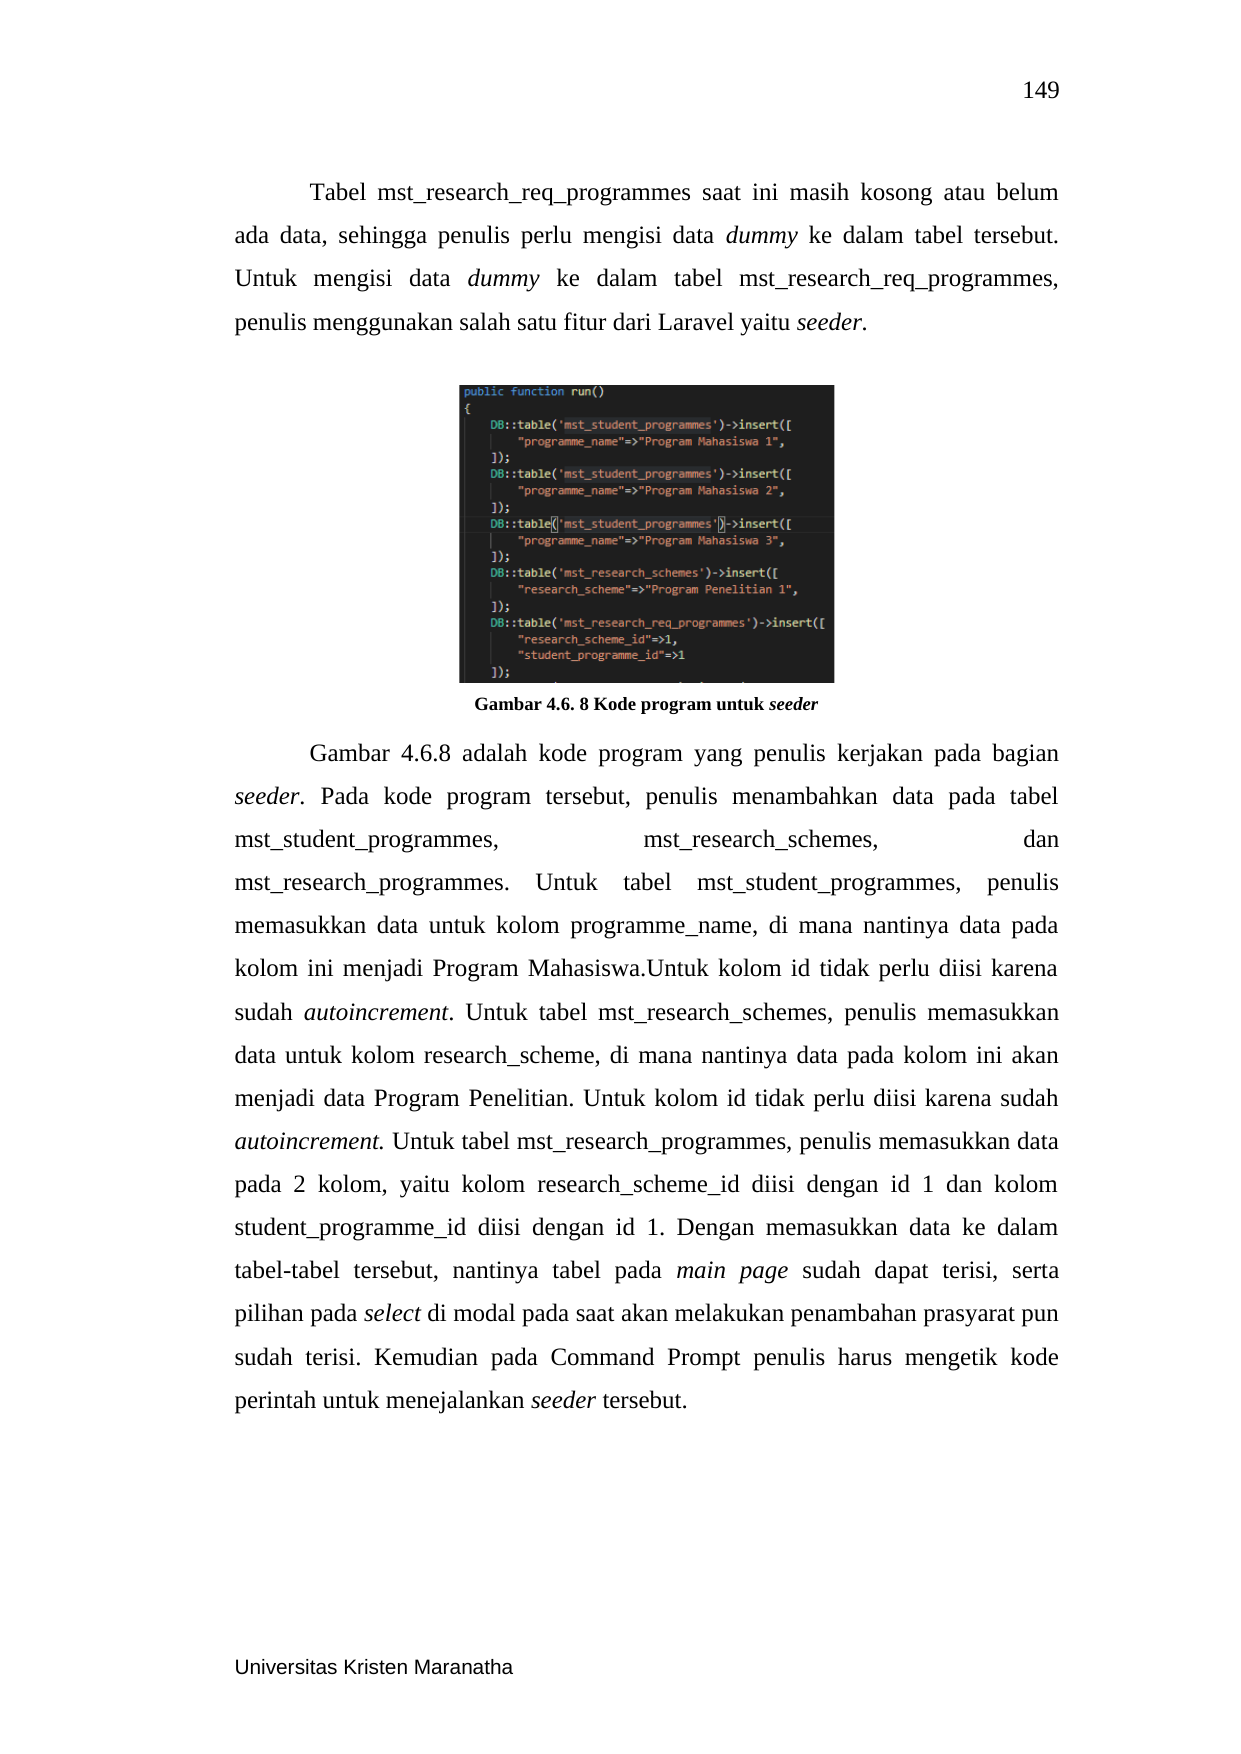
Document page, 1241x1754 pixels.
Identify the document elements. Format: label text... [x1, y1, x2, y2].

text Gambar 4.6.8 adalah kode program yang penulis kerjakan pada bagian seeder. Pada kode program tersebut, penulis menambahkan data pada tabel mst_student_programmes, mst_research_schemes, dan mst_research_programmes. Untuk tabel mst_student_programmes, penulis memasukkan data untuk kolom programme_name, di mana nantinya data pada kolom ini menjadi Program Mahasiswa.Untuk kolom id tidak perlu diisi karena sudah autoincrement. Untuk tabel mst_research_schemes, penulis memasukkan data untuk kolom research_scheme, di mana nantinya data pada kolom ini akan menjadi data Program Penelitian. Untuk kolom id tidak perlu diisi karena sudah autoincrement. Untuk tabel mst_research_programmes, penulis memasukkan data pada 2 kolom, yaitu kolom research_scheme_id diisi dengan id 1 dan kolom student_programme_id diisi dengan id 1. Dengan memasukkan data ke dalam tabel-tabel tersebut, nantinya tabel pada main page sudah dapat terisi, serta pilihan pada select di modal pada saat akan melakukan penambahan prasyarat pun sudah terisi. Kemudian pada Command Prompt penulis harus mengetik kode perintah untuk menejalankan seeder tersebut. [234, 738, 1059, 1413]
text Tabel mst_research_req_programmes saat ini masih kosong atau belum ada data, sehingga penulis perlu mengisi data dummy ke dalam tabel tersebut. Untuk mengisi data dummy ke dalam tabel mst_research_req_programmes, penulis menggunakan salah satu fitur dari Laravel yaitu seeder. [234, 177, 1059, 335]
picture [459, 385, 835, 683]
